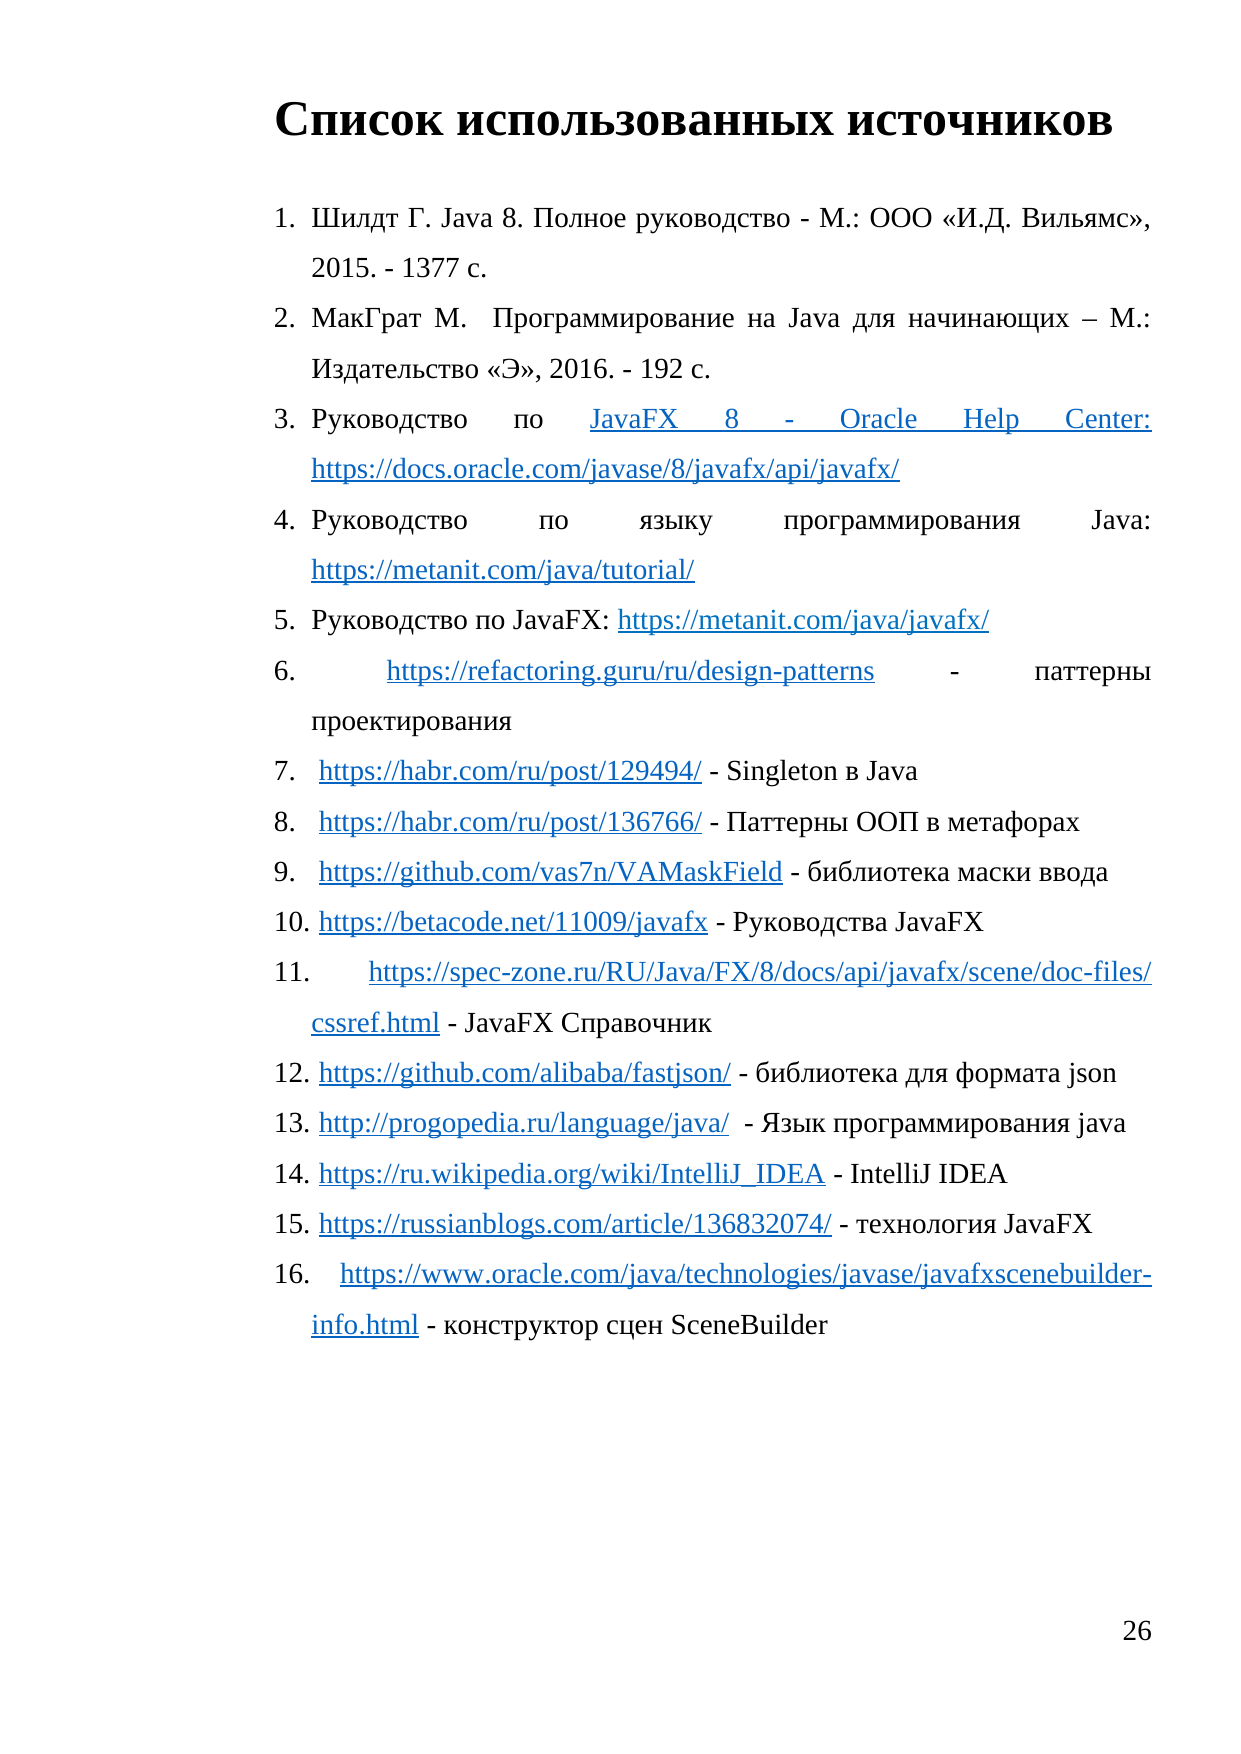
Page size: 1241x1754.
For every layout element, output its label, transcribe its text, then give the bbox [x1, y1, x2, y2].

list https://russianblogs.com/article/136832074/ - технология JavaFX [274, 1206, 1152, 1240]
list https://spec-zone.ru/RU/Java/FX/8/docs/api/javafx/scene/doc-files/cssref.html - JavaFX Справочник [274, 954, 1152, 1038]
list http://progopedia.ru/language/java/ - Язык программирования java [274, 1106, 1152, 1139]
list МакГрат М. Программирование на Java для начинающих – М.: Издательство «Э», 2016. - 192 с. [274, 301, 1152, 384]
list https://github.com/alibaba/fastjson/ - библиотека для формата json [274, 1055, 1152, 1089]
list Руководство по JavaFX 8 - Oracle Help Center: https://docs.oracle.com/javase/8/javafx/api/javafx/ [274, 401, 1152, 485]
list Руководство по JavaFX: https://metanit.com/java/javafx/ [274, 602, 1152, 636]
list https://github.com/vas7n/VAMaskField - библиотека маски ввода [274, 854, 1152, 887]
list https://betacode.net/11009/javafx - Руководства JavaFX [274, 904, 1152, 938]
list https://ru.wikipedia.org/wiki/IntelliJ_IDEA - IntelliJ IDEA [274, 1156, 1152, 1189]
subtitle Список использованных источников [177, 89, 1152, 146]
list Руководство по языку программирования Java: https://metanit.com/java/tutorial/ [274, 502, 1152, 586]
list https://habr.com/ru/post/129494/ - Singleton в Java [274, 753, 1152, 787]
list https://www.oracle.com/java/technologies/javase/javafxscenebuilder-info.html - конструктор сцен SceneBuilder [274, 1256, 1152, 1340]
list https://refactoring.guru/ru/design-patterns - паттерны проектирования [274, 653, 1152, 737]
list https://habr.com/ru/post/136766/ - Паттерны ООП в метафорах [274, 804, 1152, 837]
list Шилдт Г. Java 8. Полное руководство - М.: ООО «И.Д. Вильямс», 2015. - 1377 с. [274, 200, 1152, 284]
